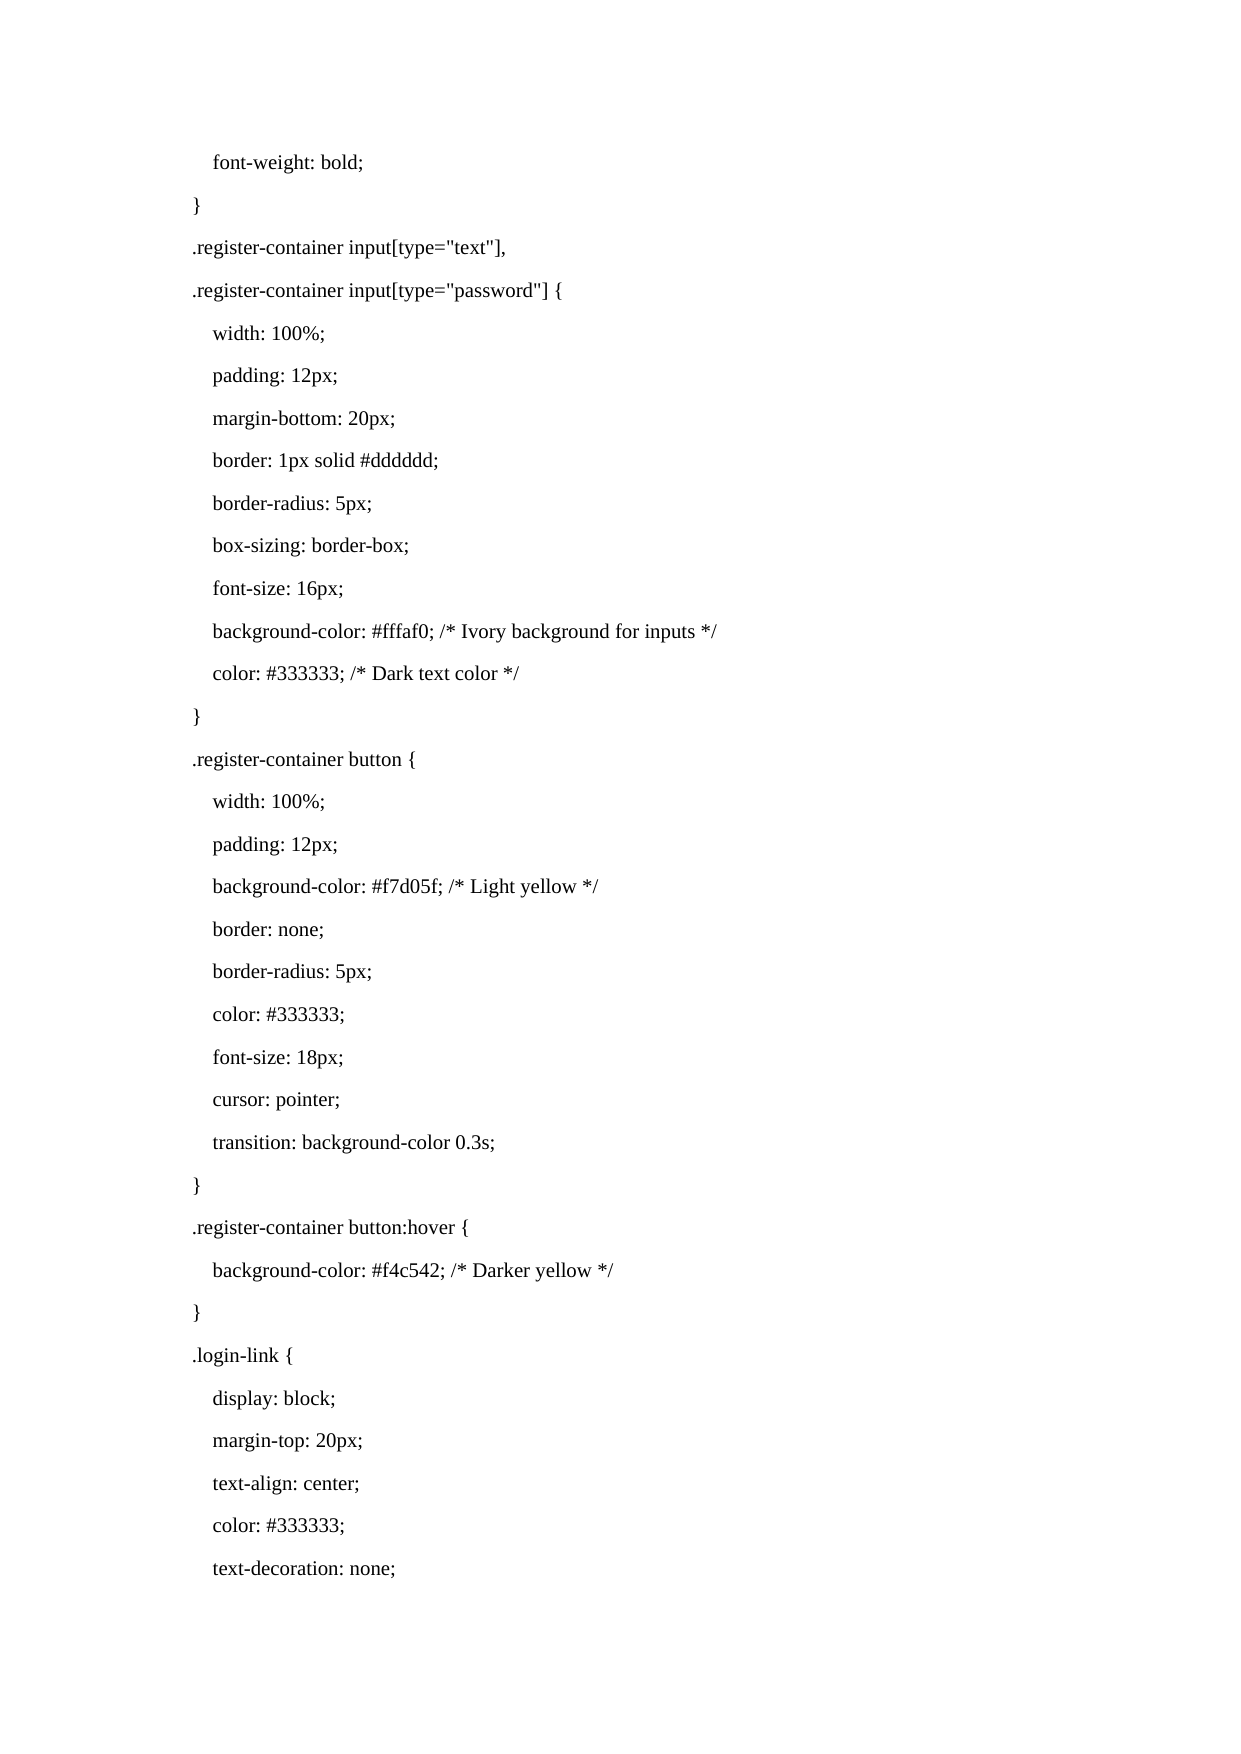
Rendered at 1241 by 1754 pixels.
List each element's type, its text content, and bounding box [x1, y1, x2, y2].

text } [150, 193, 1090, 217]
text .register-container button { [150, 746, 1090, 771]
text cursor: pointer; [150, 1087, 1090, 1111]
text border-radius: 5px; [150, 491, 1090, 515]
text width: 100%; [150, 789, 1090, 813]
text width: 100%; [150, 320, 1090, 344]
text border-radius: 5px; [150, 959, 1090, 983]
text } [150, 1300, 1090, 1324]
text border: 1px solid #dddddd; [150, 448, 1090, 472]
text .login-link { [150, 1343, 1090, 1367]
text margin-top: 20px; [150, 1428, 1090, 1452]
text .register-container input[type="text"], [150, 235, 1090, 259]
text background-color: #f7d05f; /* Light yellow */ [150, 874, 1090, 898]
text color: #333333; [150, 1002, 1090, 1026]
text } [150, 704, 1090, 728]
text padding: 12px; [150, 363, 1090, 387]
text text-decoration: none; [150, 1556, 1090, 1580]
text .register-container button:hover { [150, 1215, 1090, 1239]
text .register-container input[type="password"] { [150, 278, 1090, 302]
text color: #333333; /* Dark text color */ [150, 661, 1090, 685]
text border: none; [150, 917, 1090, 941]
text margin-bottom: 20px; [150, 406, 1090, 430]
text } [150, 1172, 1090, 1197]
text color: #333333; [150, 1513, 1090, 1537]
text text-align: center; [150, 1471, 1090, 1495]
text display: block; [150, 1386, 1090, 1409]
text transition: background-color 0.3s; [150, 1130, 1090, 1154]
text padding: 12px; [150, 832, 1090, 856]
text font-weight: bold; [150, 150, 1090, 174]
text font-size: 18px; [150, 1045, 1090, 1069]
text background-color: #fffaf0; /* Ivory background for inputs */ [150, 619, 1090, 643]
text font-size: 16px; [150, 576, 1090, 600]
text background-color: #f4c542; /* Darker yellow */ [150, 1258, 1090, 1282]
text box-sizing: border-box; [150, 533, 1090, 557]
